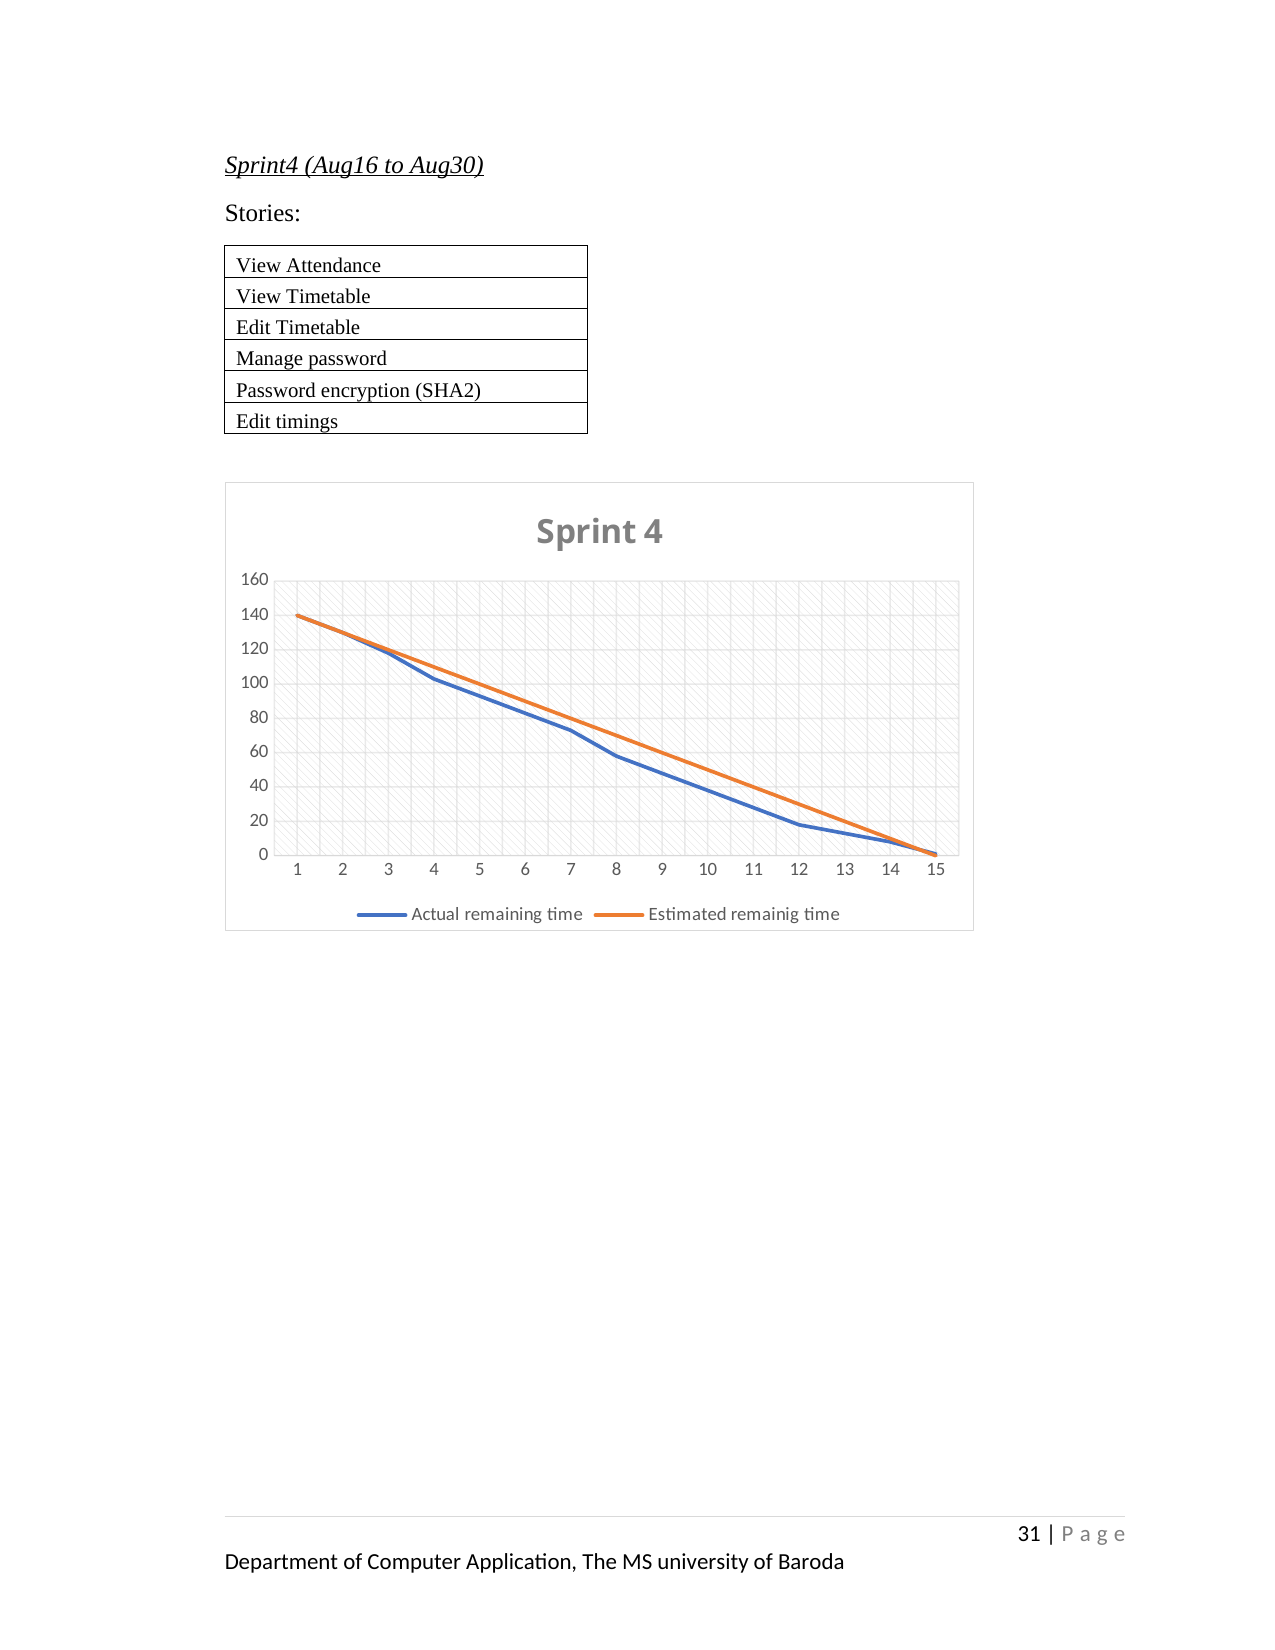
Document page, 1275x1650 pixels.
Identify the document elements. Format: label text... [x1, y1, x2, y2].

table_cell Password encryption (SHA2) [225, 371, 587, 402]
table_cell View Timetable [225, 278, 587, 308]
table_header View Attendance [225, 246, 587, 277]
table_cell Edit timings [225, 403, 587, 433]
text Sprint4 (Aug16 to Aug30) [224, 150, 1125, 179]
text Stories: [224, 198, 1125, 226]
table_cell Manage password [225, 340, 587, 370]
table_cell Edit Timetable [225, 309, 587, 339]
